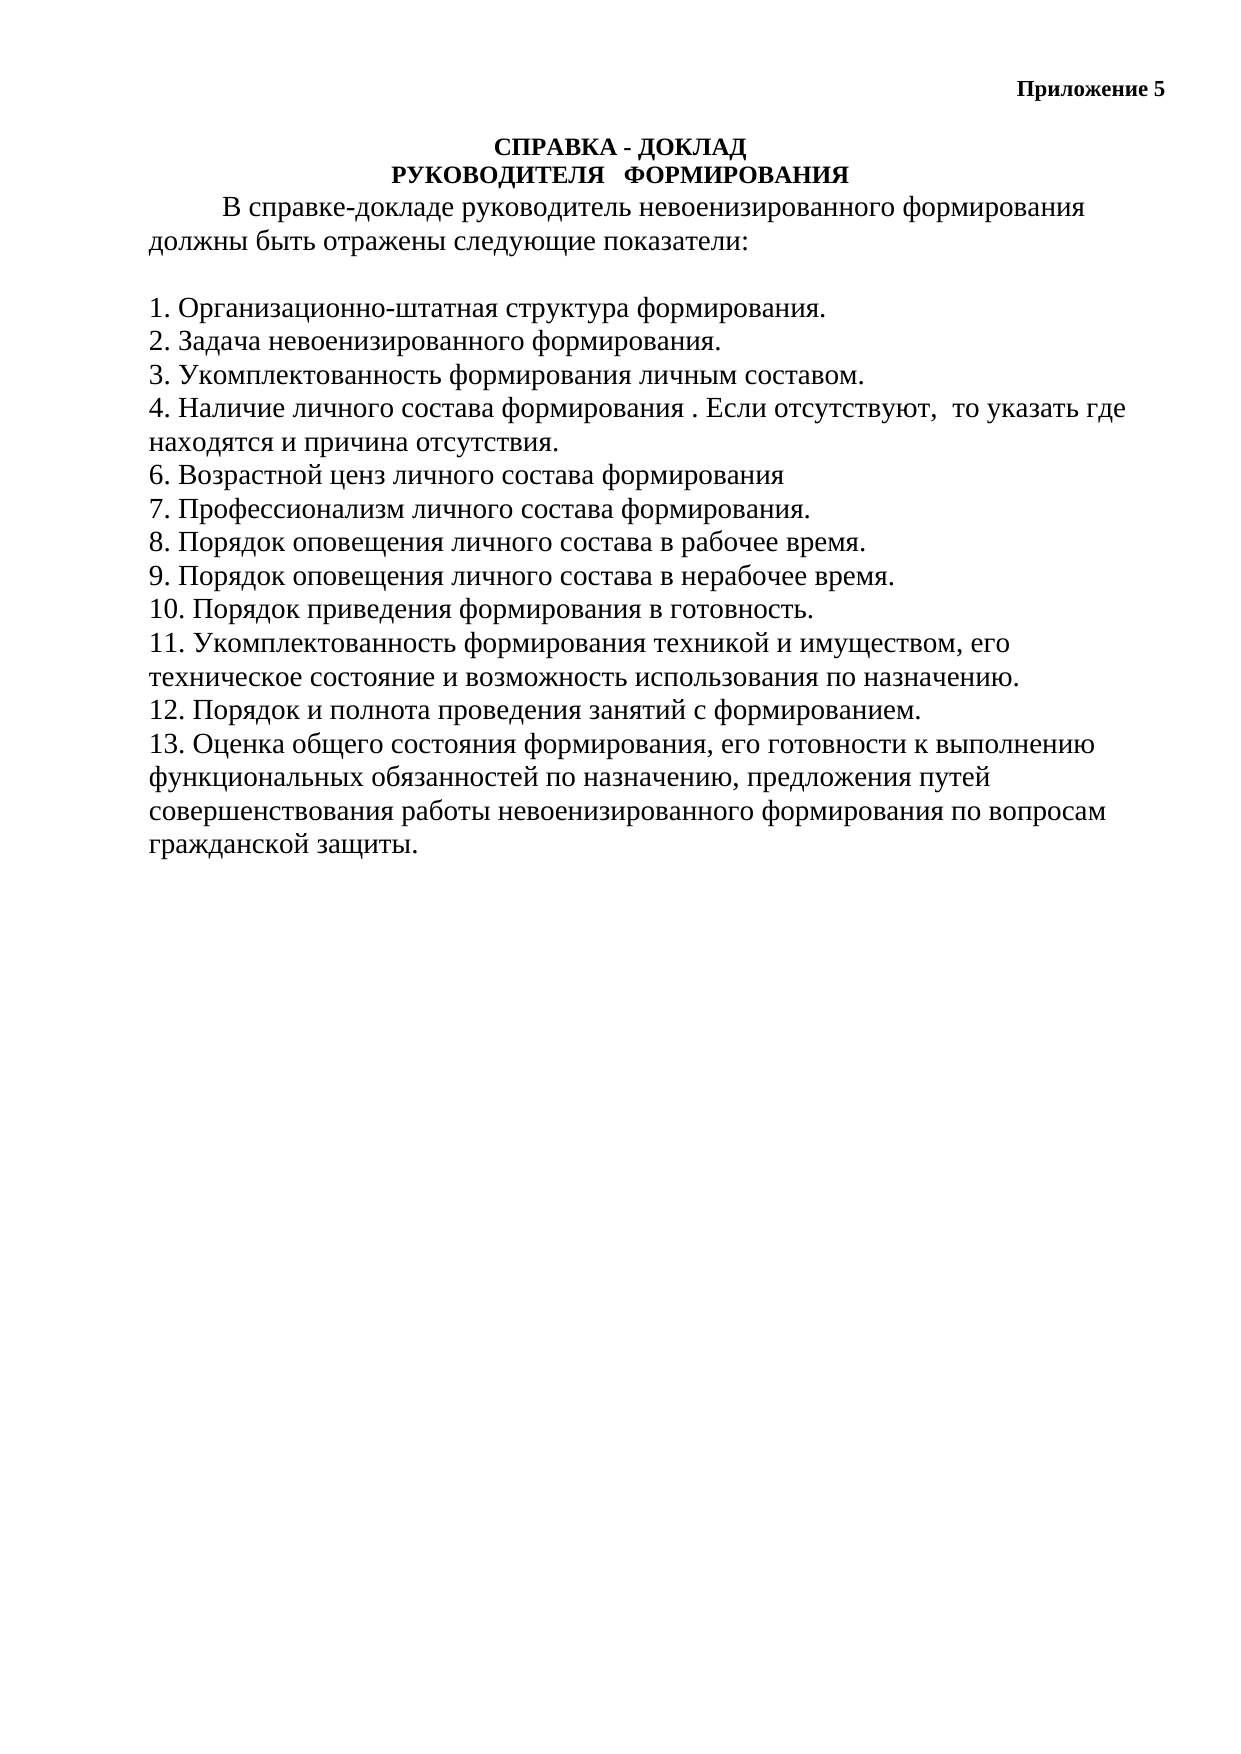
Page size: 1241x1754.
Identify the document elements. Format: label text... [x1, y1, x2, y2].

text СПРАВКА - ДОКЛАД РУКОВОДИТЕЛЯ ФОРМИРОВАНИЯ [75, 132, 1165, 189]
text Приложение 5 [75, 75, 1165, 101]
text В справке-докладе руководитель невоенизированного формирования должны быть отражены следующие показатели: 1. Организационно-штатная структура формирования. 2. Задача невоенизированного формирования. 3. Укомплектованность формирования личным составом. 4. Наличие личного состава формирования . Если отсутствуют, то указать где находятся и причина отсутствия. 6. Возрастной ценз личного состава формирования 7. Профессионализм личного состава формирования. 8. Порядок оповещения личного состава в рабочее время. 9. Порядок оповещения личного состава в нерабочее время. 10. Порядок приведения формирования в готовность. 11. Укомплектованность формирования техникой и имуществом, его техническое состояние и возможность использования по назначению. 12. Порядок и полнота проведения занятий с формированием. 13. Оценка общего состояния формирования, его готовности к выполнению функциональных обязанностей по назначению, предложения путей совершенствования работы невоенизированного формирования по вопросам гражданской защиты. [149, 189, 1165, 860]
